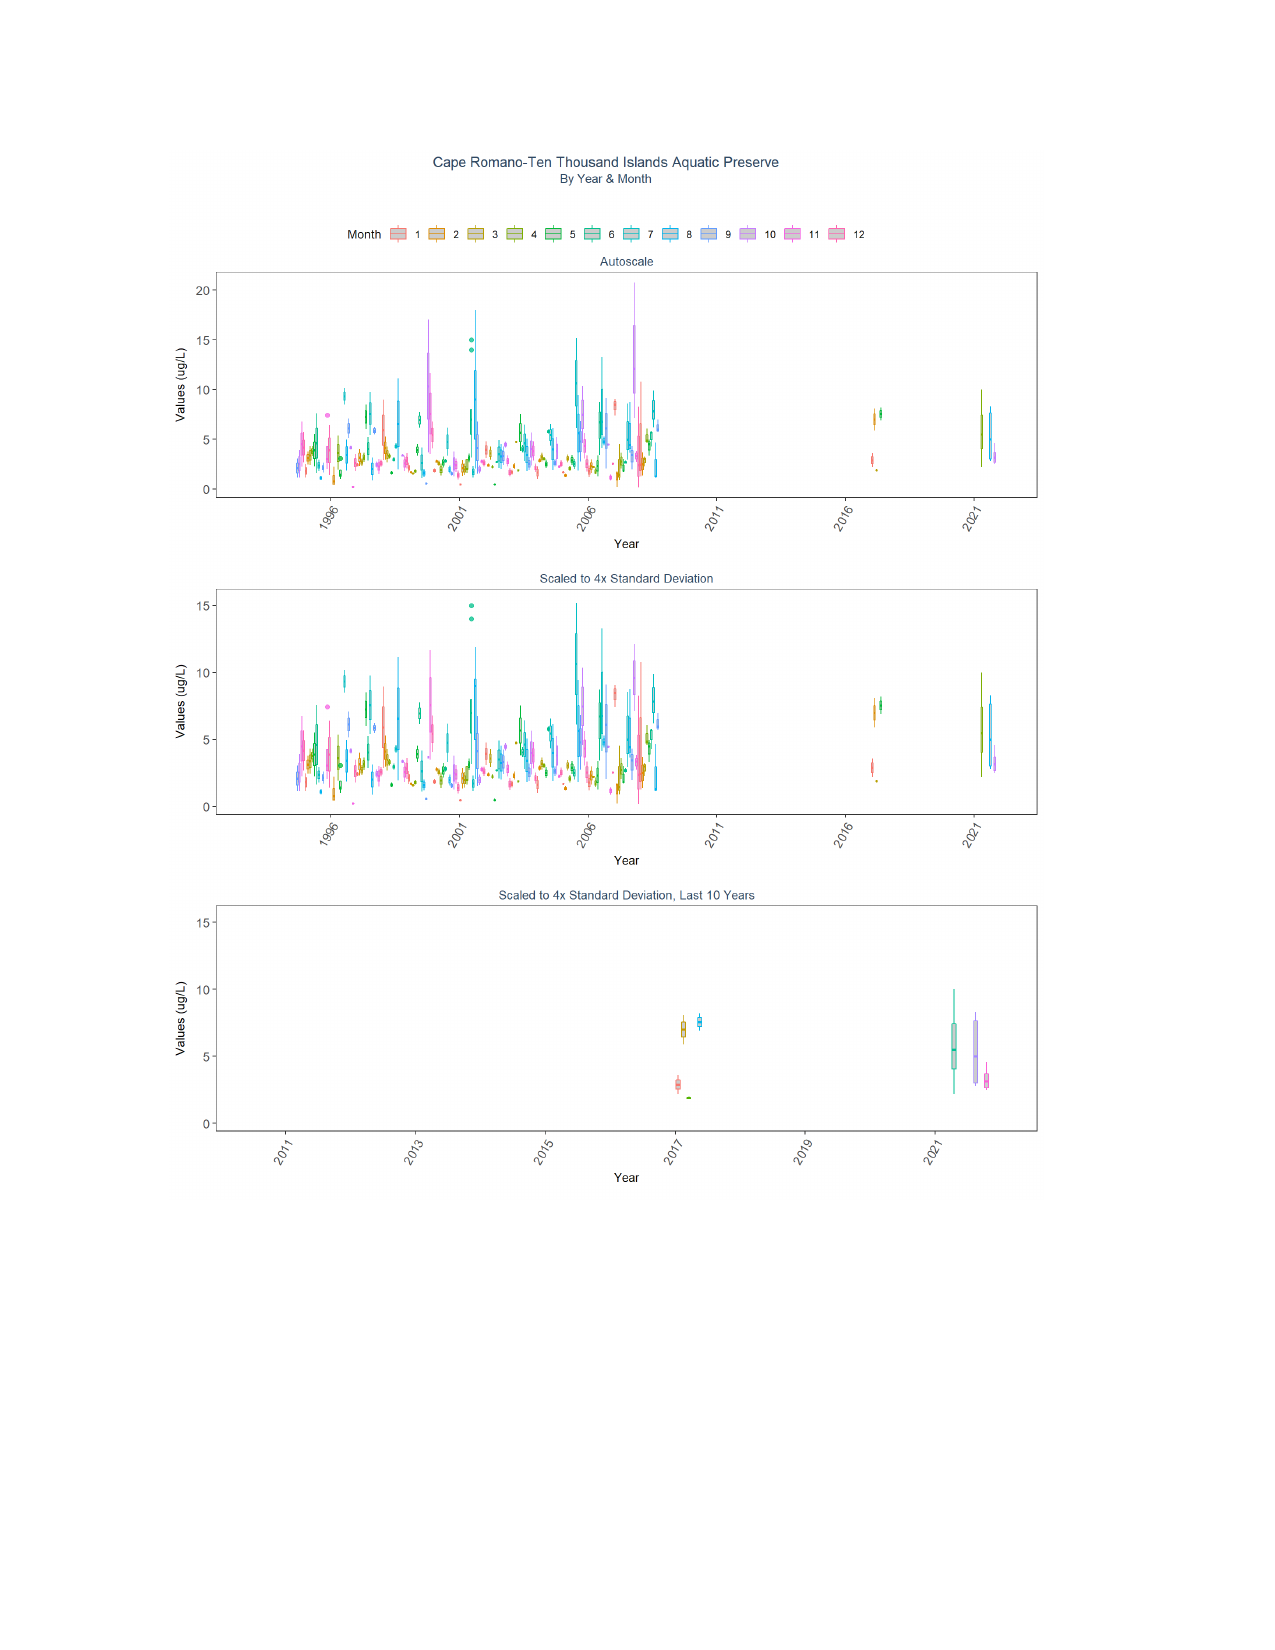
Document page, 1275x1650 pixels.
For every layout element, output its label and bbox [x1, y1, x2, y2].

picture [168, 150, 1044, 1200]
